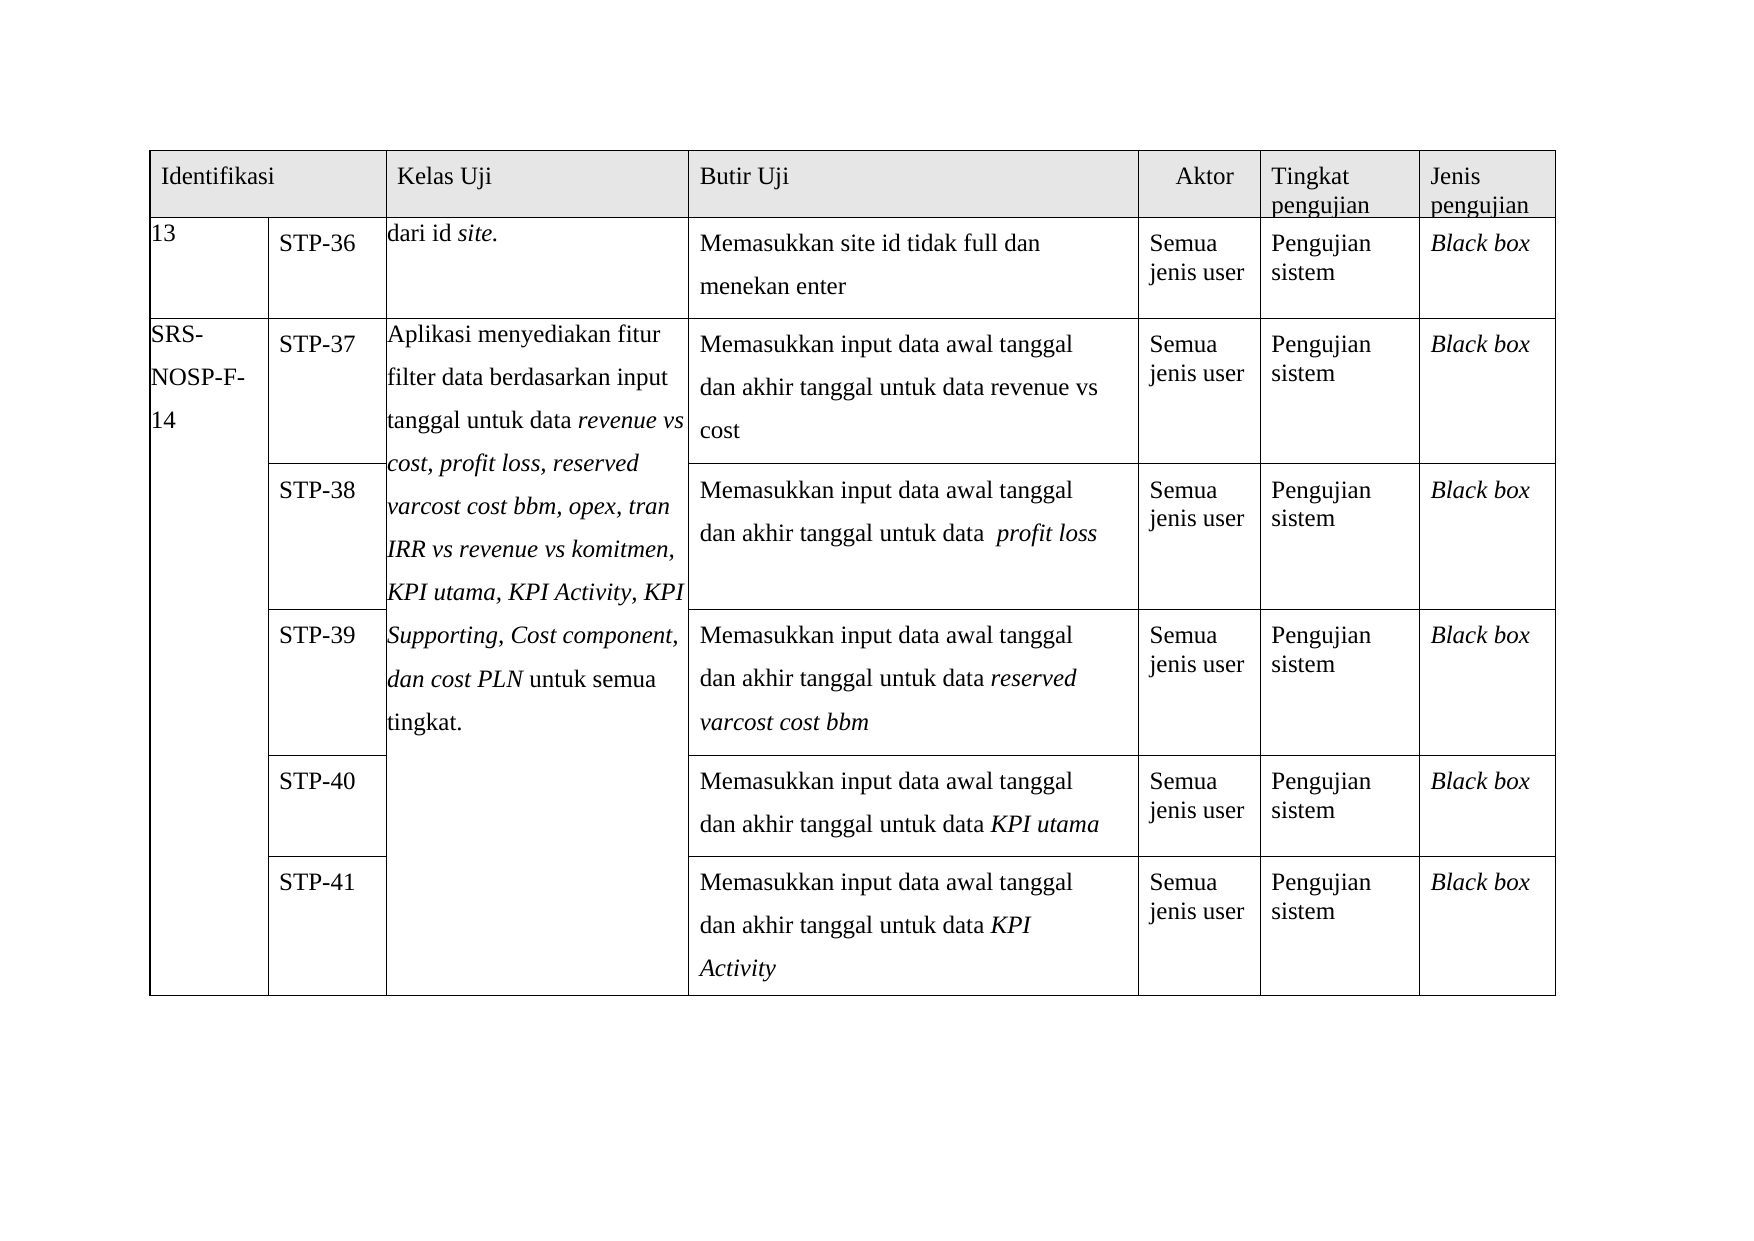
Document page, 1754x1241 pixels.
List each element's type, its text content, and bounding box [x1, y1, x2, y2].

table_cell Semua jenis user [1139, 857, 1260, 995]
table_header Aktor [1139, 151, 1260, 217]
table_cell Black box [1420, 218, 1555, 318]
table_cell Black box [1420, 857, 1555, 995]
table_cell SRS-NOSP-F-14 [151, 319, 268, 995]
table_cell Semua jenis user [1139, 756, 1260, 856]
table_cell Pengujian sistem [1261, 610, 1419, 754]
table_cell Black box [1420, 610, 1555, 754]
table_header Jenis pengujian [1420, 151, 1555, 217]
table_header Kelas Uji [387, 151, 688, 217]
table_header Identifikasi [151, 151, 386, 217]
table_cell Memasukkan input data awal tanggal dan akhir tanggal untuk data revenue vs cost [689, 319, 1138, 463]
table_cell Memasukkan input data awal tanggal dan akhir tanggal untuk data KPI Activity [689, 857, 1138, 995]
table_cell Semua jenis user [1139, 319, 1260, 463]
table_cell STP-39 [269, 610, 386, 754]
table_cell SRS-NOSP-F-13 [151, 218, 268, 318]
table_cell Pengujian sistem [1261, 218, 1419, 318]
table_cell Black box [1420, 756, 1555, 856]
table_cell Aplikasi menyediakan fitur filter data berdasarkan input tanggal untuk data revenue vs cost, profit loss, reserved varcost cost bbm, opex, tran IRR vs revenue vs komitmen, KPI utama, KPI Activity, KPI Supporting, Cost component, dan cost PLN untuk semua tingkat. [387, 319, 688, 995]
table_header Tingkat pengujian [1261, 151, 1419, 217]
table_cell STP-37 [269, 319, 386, 463]
table_cell Memasukkan input data awal tanggal dan akhir tanggal untuk data reserved varcost cost bbm [689, 610, 1138, 754]
table_cell STP-40 [269, 756, 386, 856]
table_cell Memasukkan input data awal tanggal dan akhir tanggal untuk data profit loss [689, 464, 1138, 609]
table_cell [387, 218, 688, 318]
table_cell Pengujian sistem [1261, 464, 1419, 609]
table_cell STP-38 [269, 464, 386, 609]
table_cell Pengujian sistem [1261, 756, 1419, 856]
table_cell Memasukkan input data awal tanggal dan akhir tanggal untuk data KPI utama [689, 756, 1138, 856]
table_cell Black box [1420, 319, 1555, 463]
table_cell Pengujian sistem [1261, 857, 1419, 995]
table_cell STP-41 [269, 857, 386, 995]
table_cell Memasukkan site id tidak full dan menekan enter [689, 218, 1138, 318]
table_cell Pengujian sistem [1261, 319, 1419, 463]
table_cell Semua jenis user [1139, 610, 1260, 754]
table_cell STP-36 [269, 218, 386, 318]
table_cell Semua jenis user [1139, 464, 1260, 609]
table_header Butir Uji [689, 151, 1138, 217]
table_cell Semua jenis user [1139, 218, 1260, 318]
table_cell Black box [1420, 464, 1555, 609]
